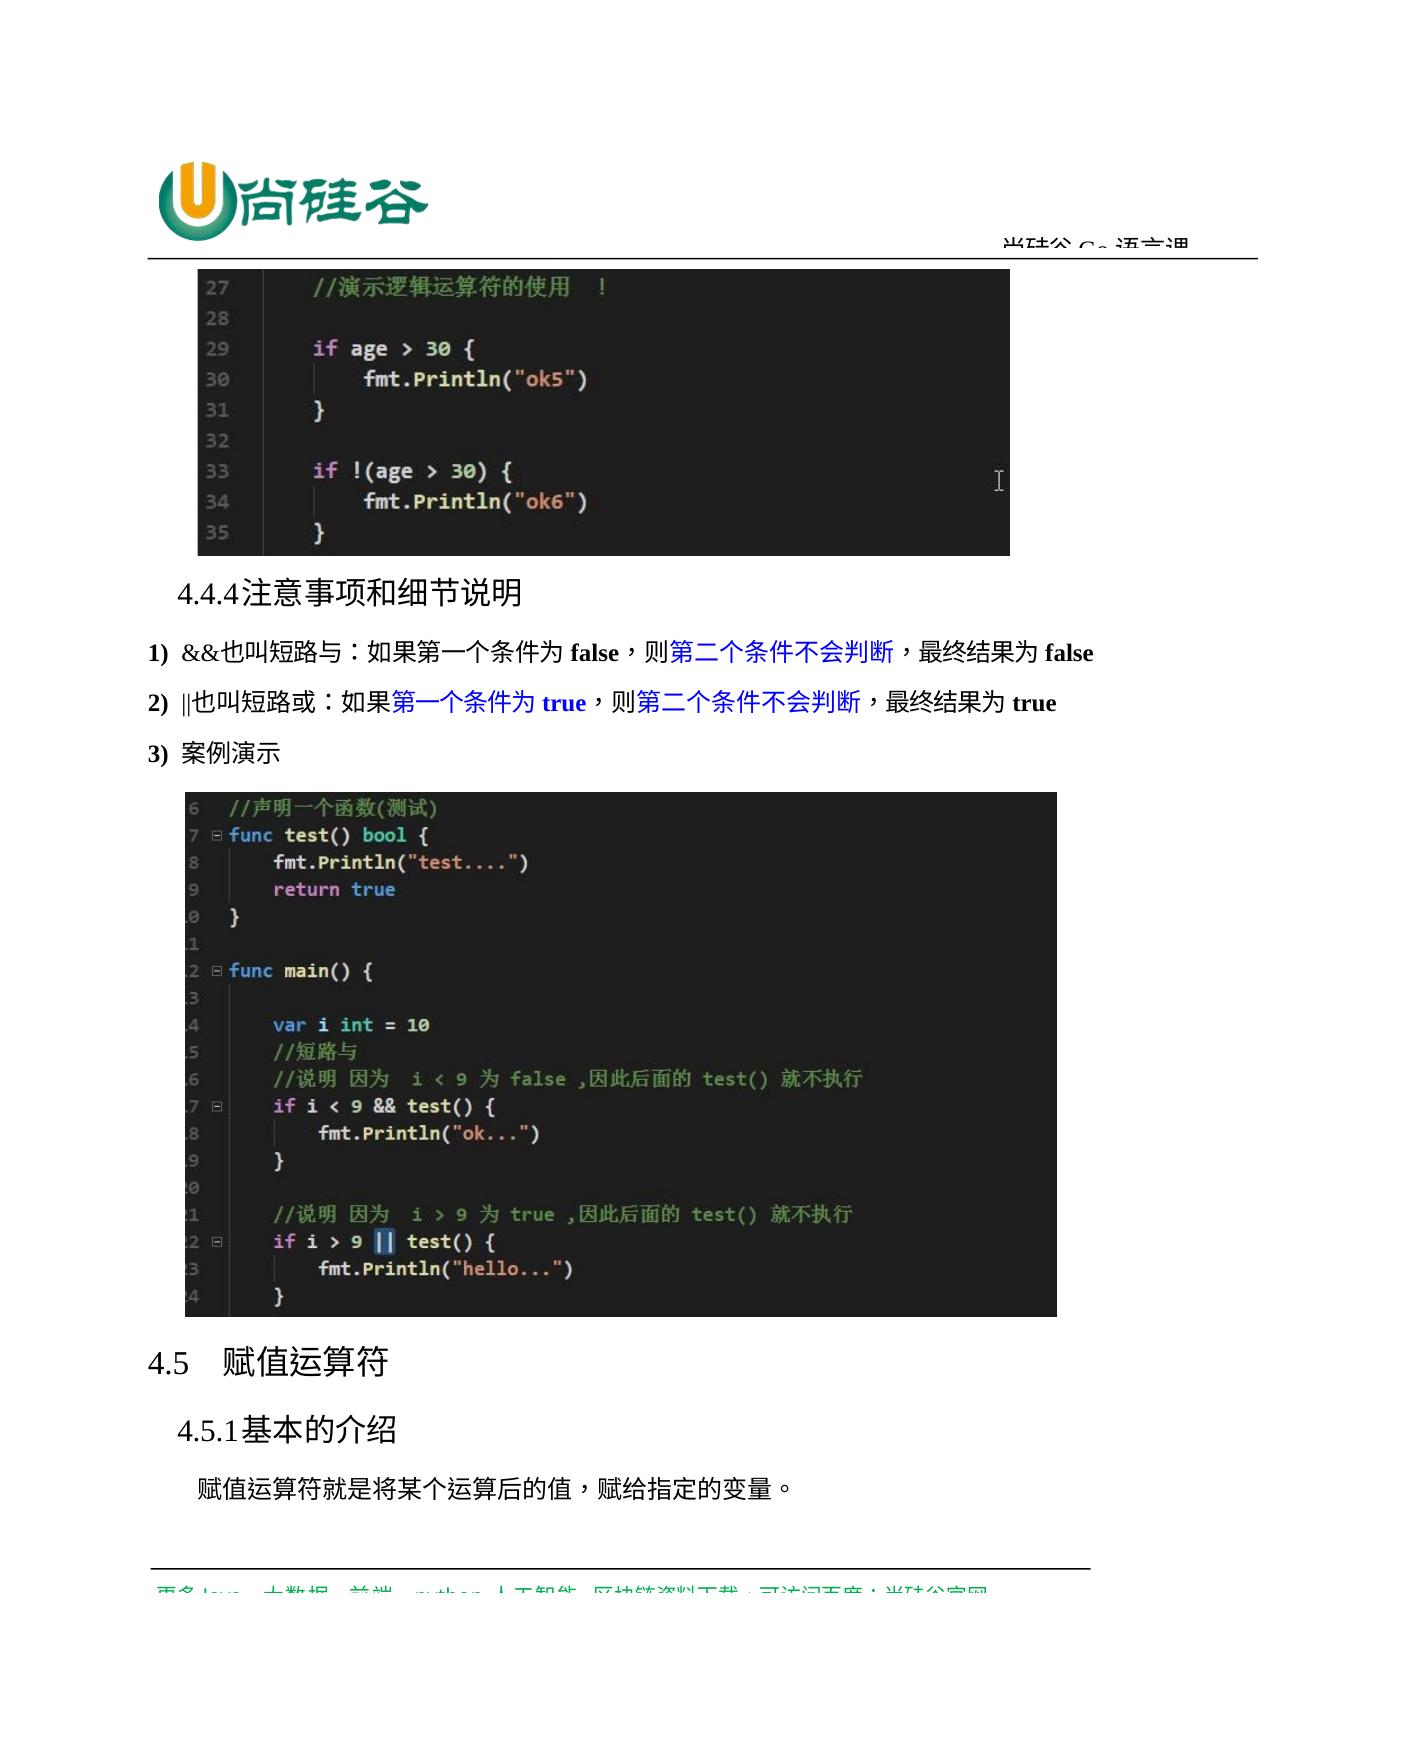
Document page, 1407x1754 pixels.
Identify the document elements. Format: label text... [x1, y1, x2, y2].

list &&也叫短路与：如果第一个条件为 false，则第二个条件不会判断，最终结果为 false [148, 634, 1319, 668]
subtitle 注意事项和细节说明 [177, 571, 1319, 613]
text 赋值运算符就是将某个运算后的值，赋给指定的变量。 [198, 1471, 1319, 1506]
picture [158, 161, 429, 241]
list 案例演示 [148, 736, 1319, 770]
picture [185, 792, 1057, 1317]
subtitle 基本的介绍 [177, 1408, 1319, 1451]
list ||也叫短路或：如果第一个条件为 true，则第二个条件不会判断，最终结果为 true [148, 685, 1319, 719]
picture [197, 269, 1010, 556]
